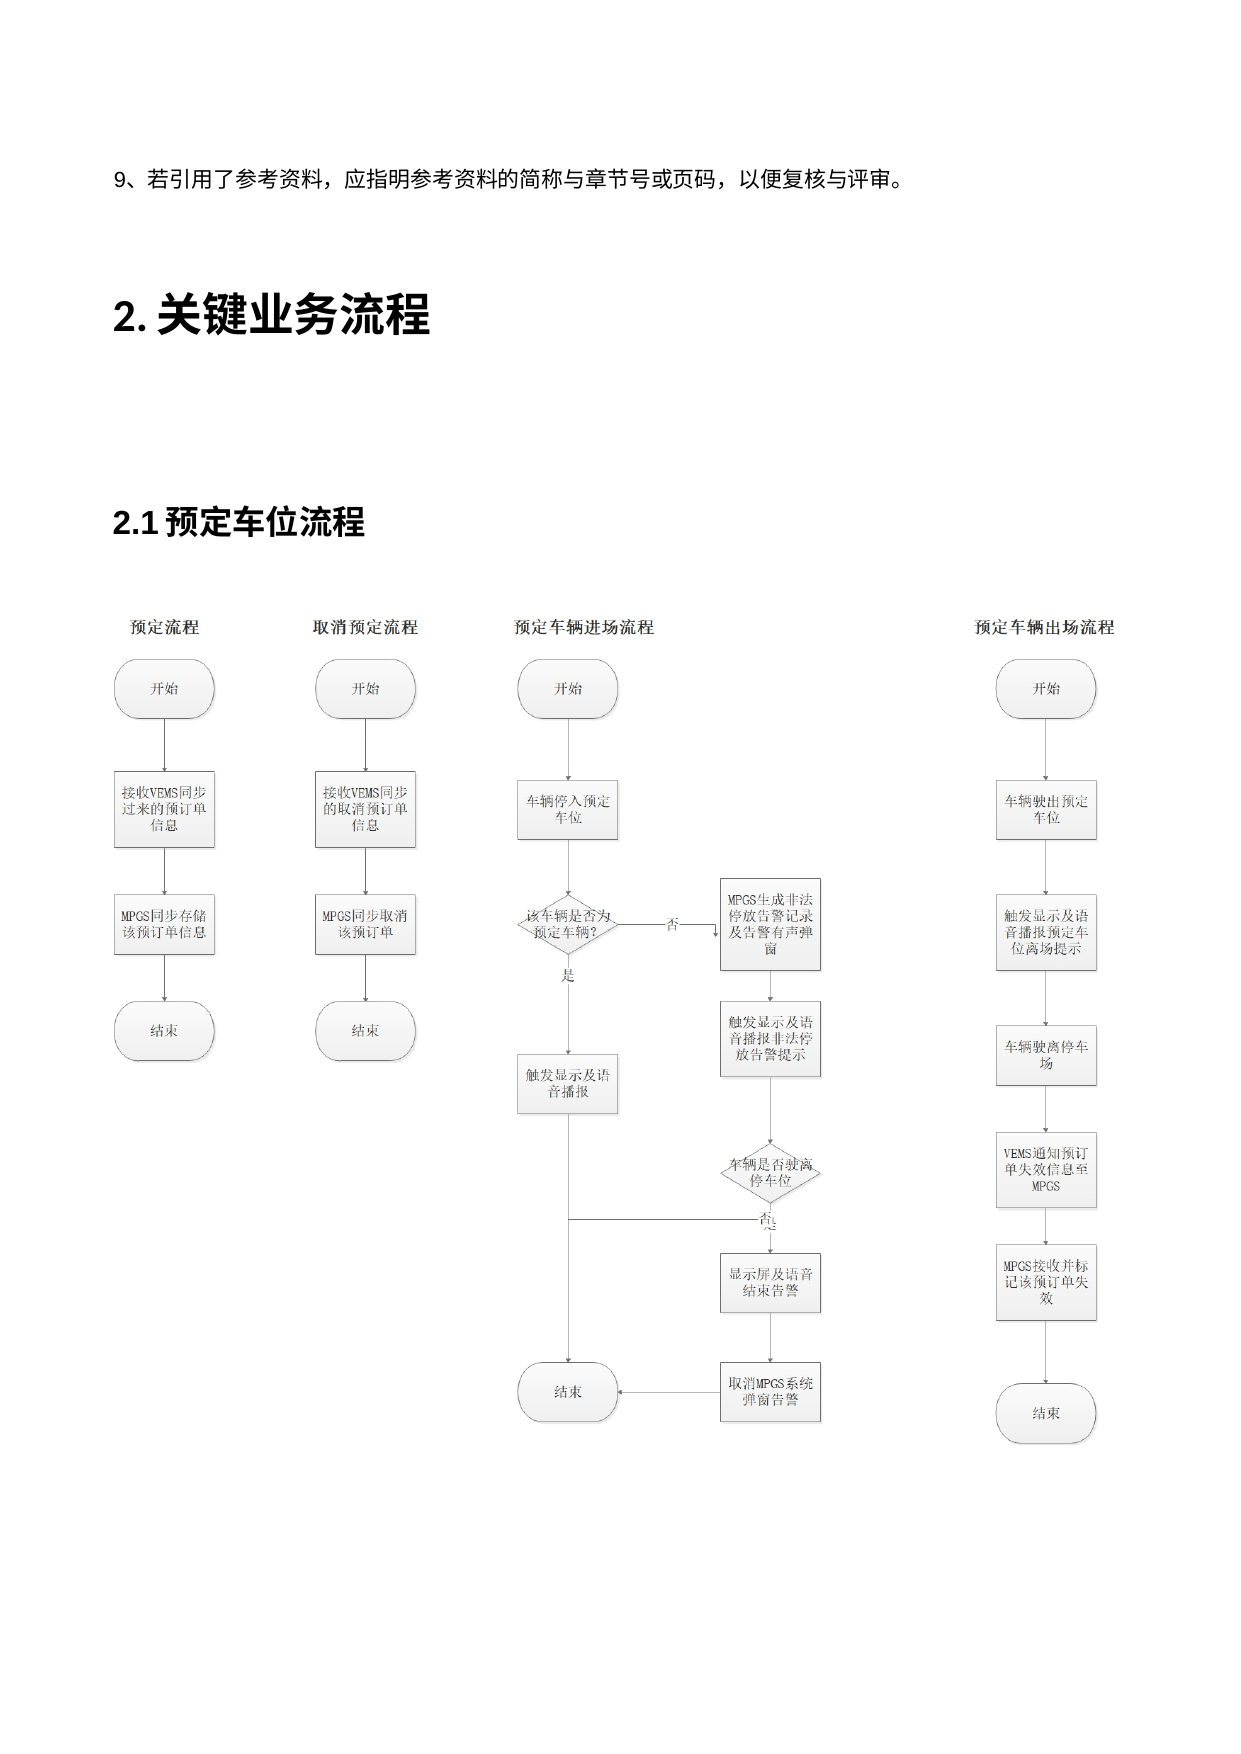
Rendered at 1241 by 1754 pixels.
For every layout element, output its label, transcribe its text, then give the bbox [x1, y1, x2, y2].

subtitle 2.1预定车位流程 [112, 487, 1128, 552]
list 若引用了参考资料，应指明参考资料的简称与章节号或页码，以便复核与评审。 [114, 162, 1128, 194]
subtitle 关键业务流程 [112, 262, 1128, 360]
picture [112, 613, 1128, 1446]
